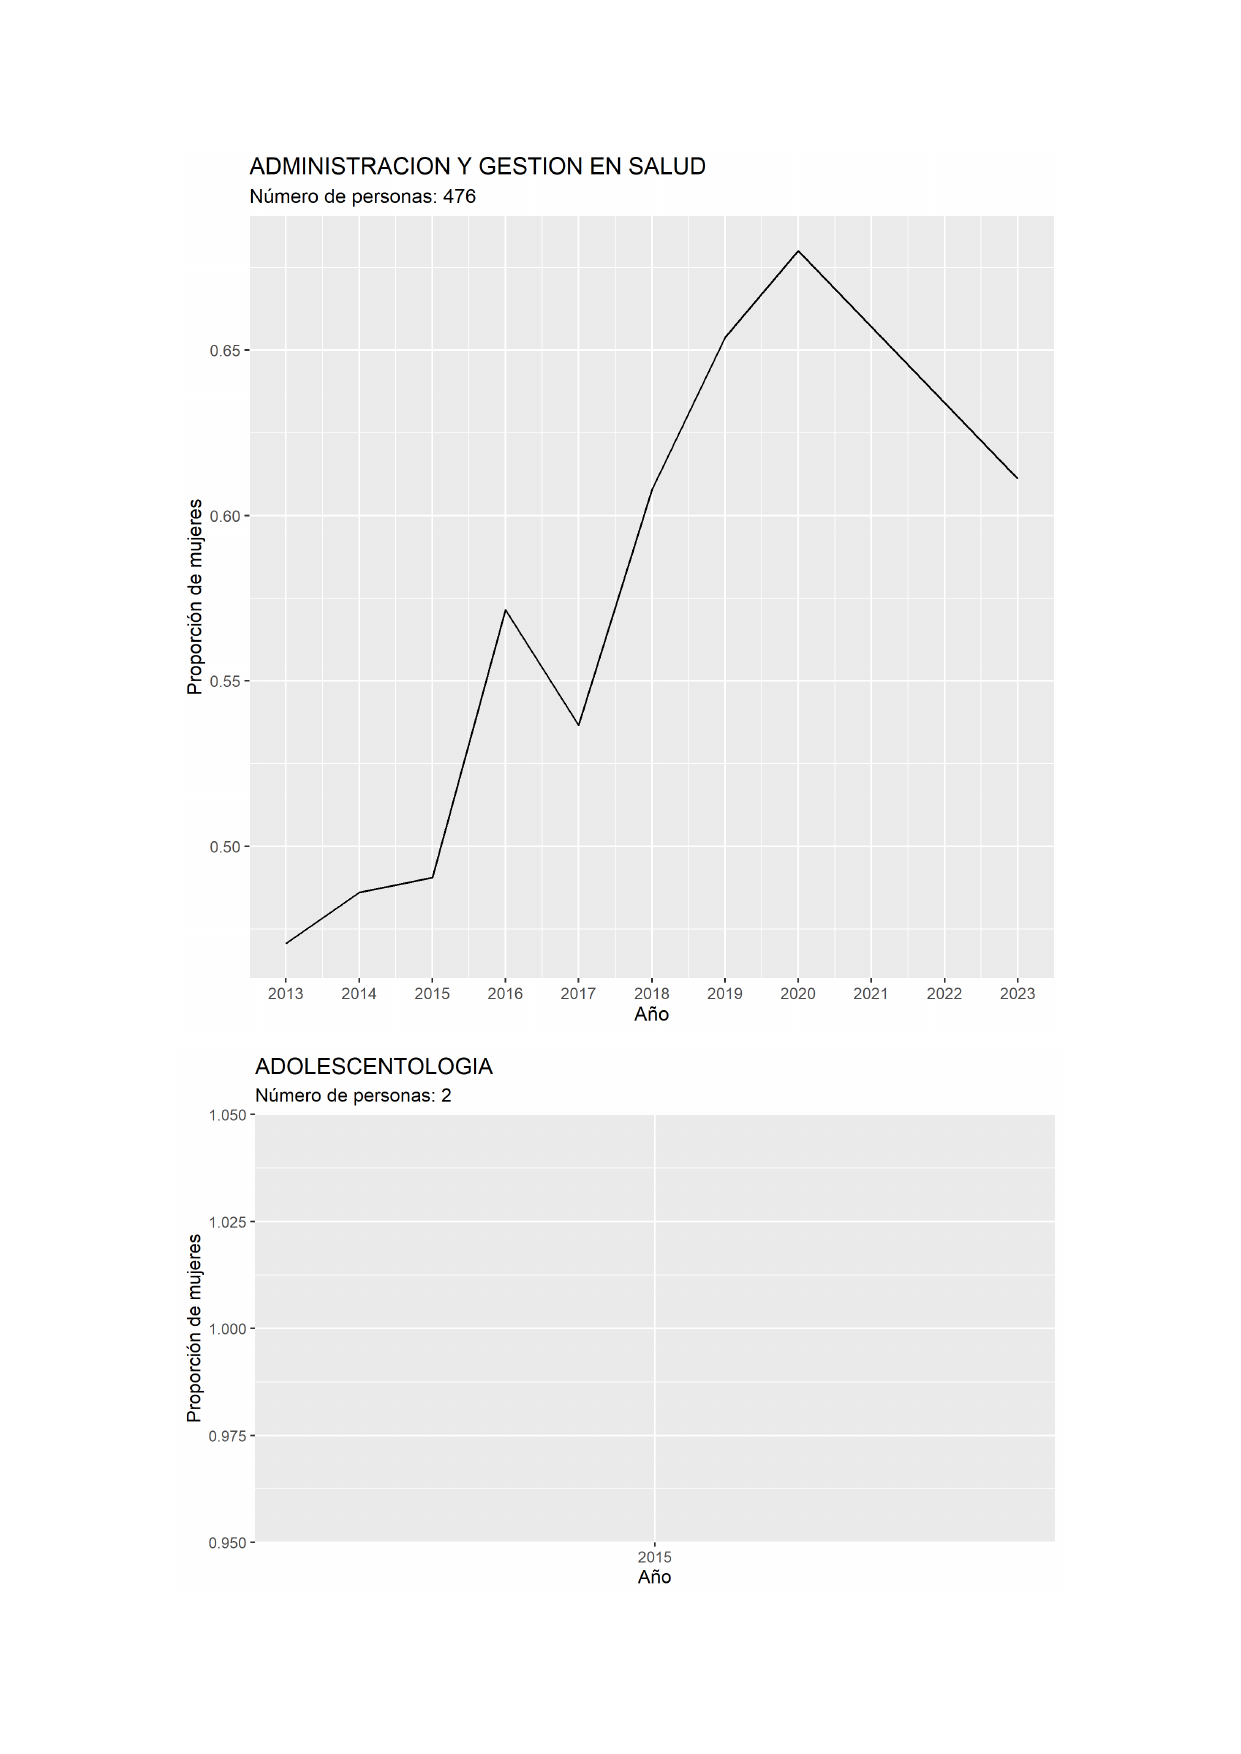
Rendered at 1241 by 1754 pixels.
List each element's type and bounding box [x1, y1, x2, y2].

picture [177, 147, 1063, 1034]
picture [177, 1048, 1063, 1596]
